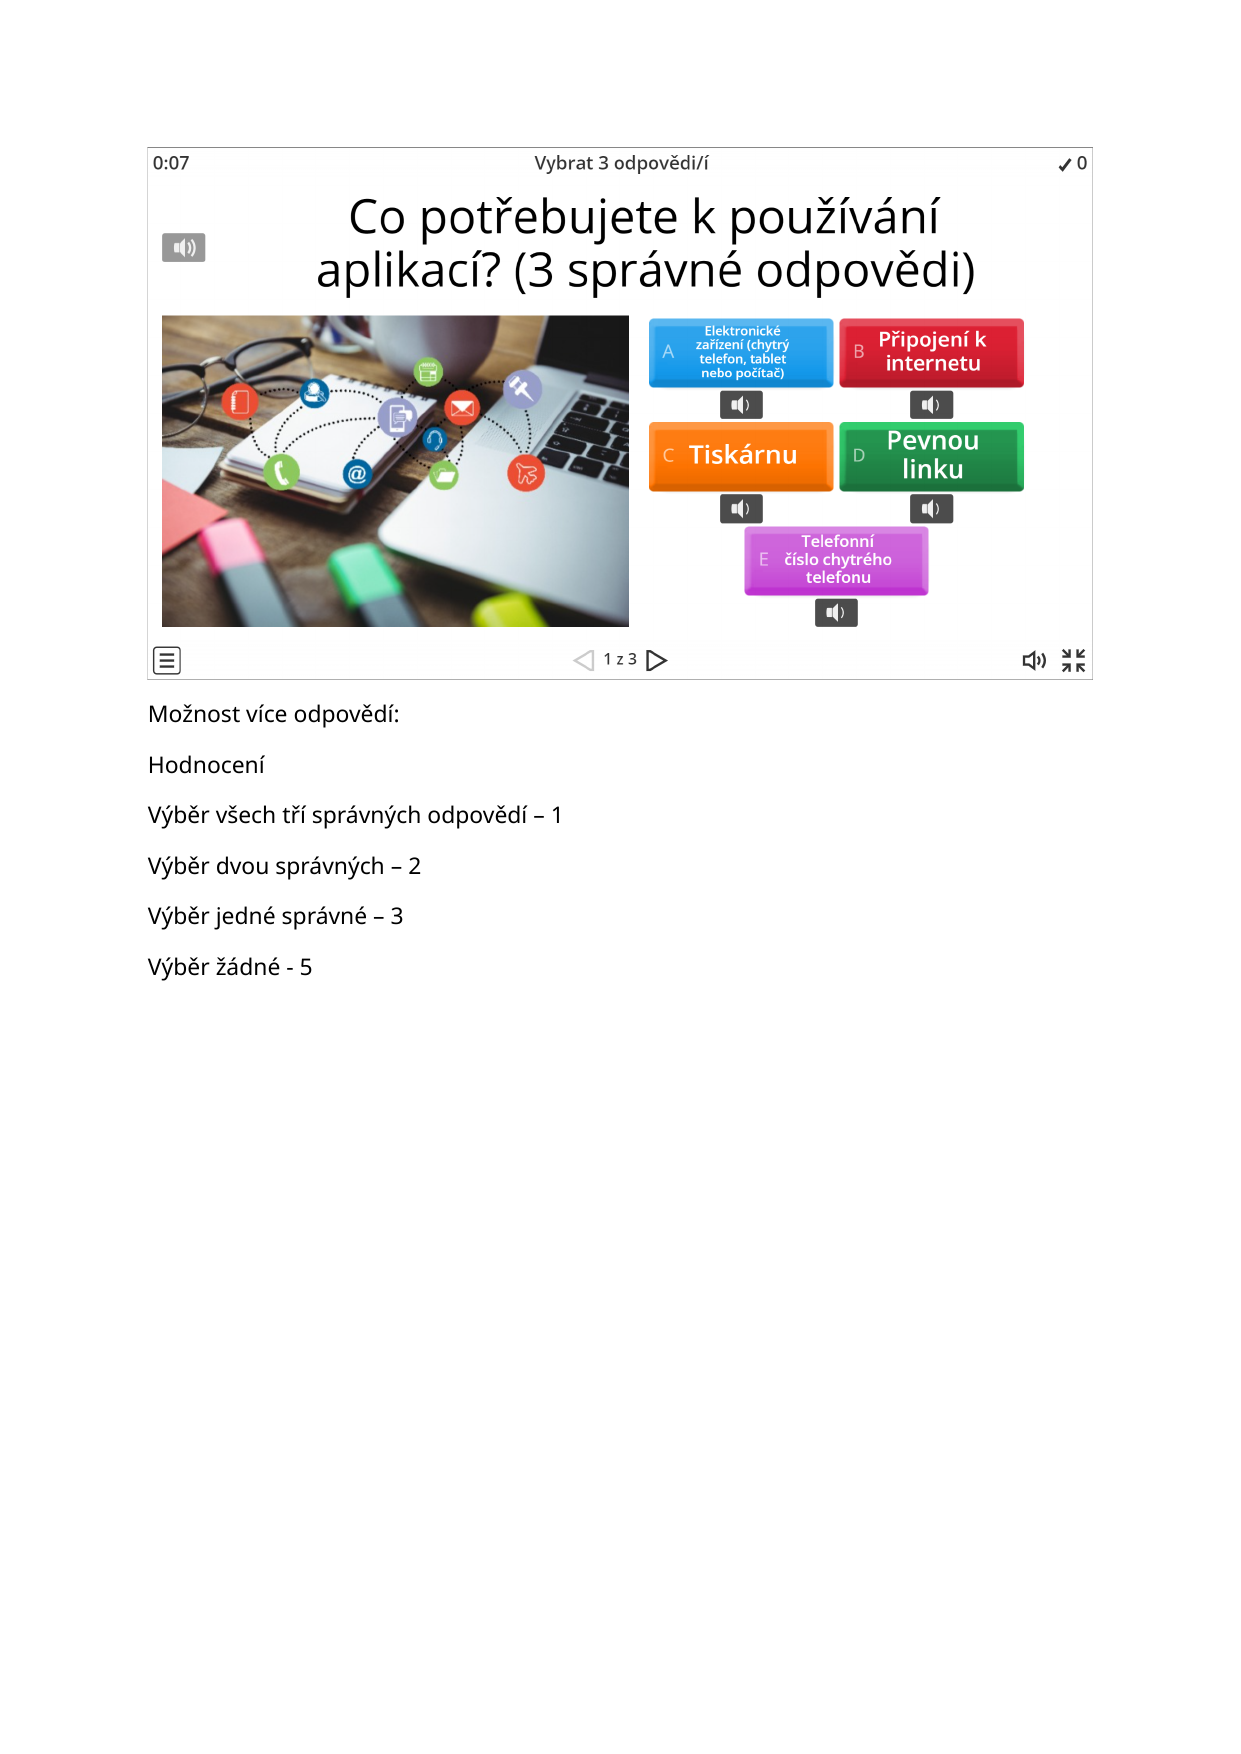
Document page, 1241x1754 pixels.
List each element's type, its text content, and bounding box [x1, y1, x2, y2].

text Výběr žádné - 5 [148, 950, 1093, 982]
text Výběr všech tří správných odpovědí – 1 [148, 799, 1093, 830]
text Hodnocení [148, 749, 1093, 780]
picture [147, 147, 1093, 680]
text Možnost více odpovědí: [148, 698, 1093, 729]
text Výběr jedné správné – 3 [148, 900, 1093, 931]
text Výběr dvou správných – 2 [148, 849, 1093, 881]
